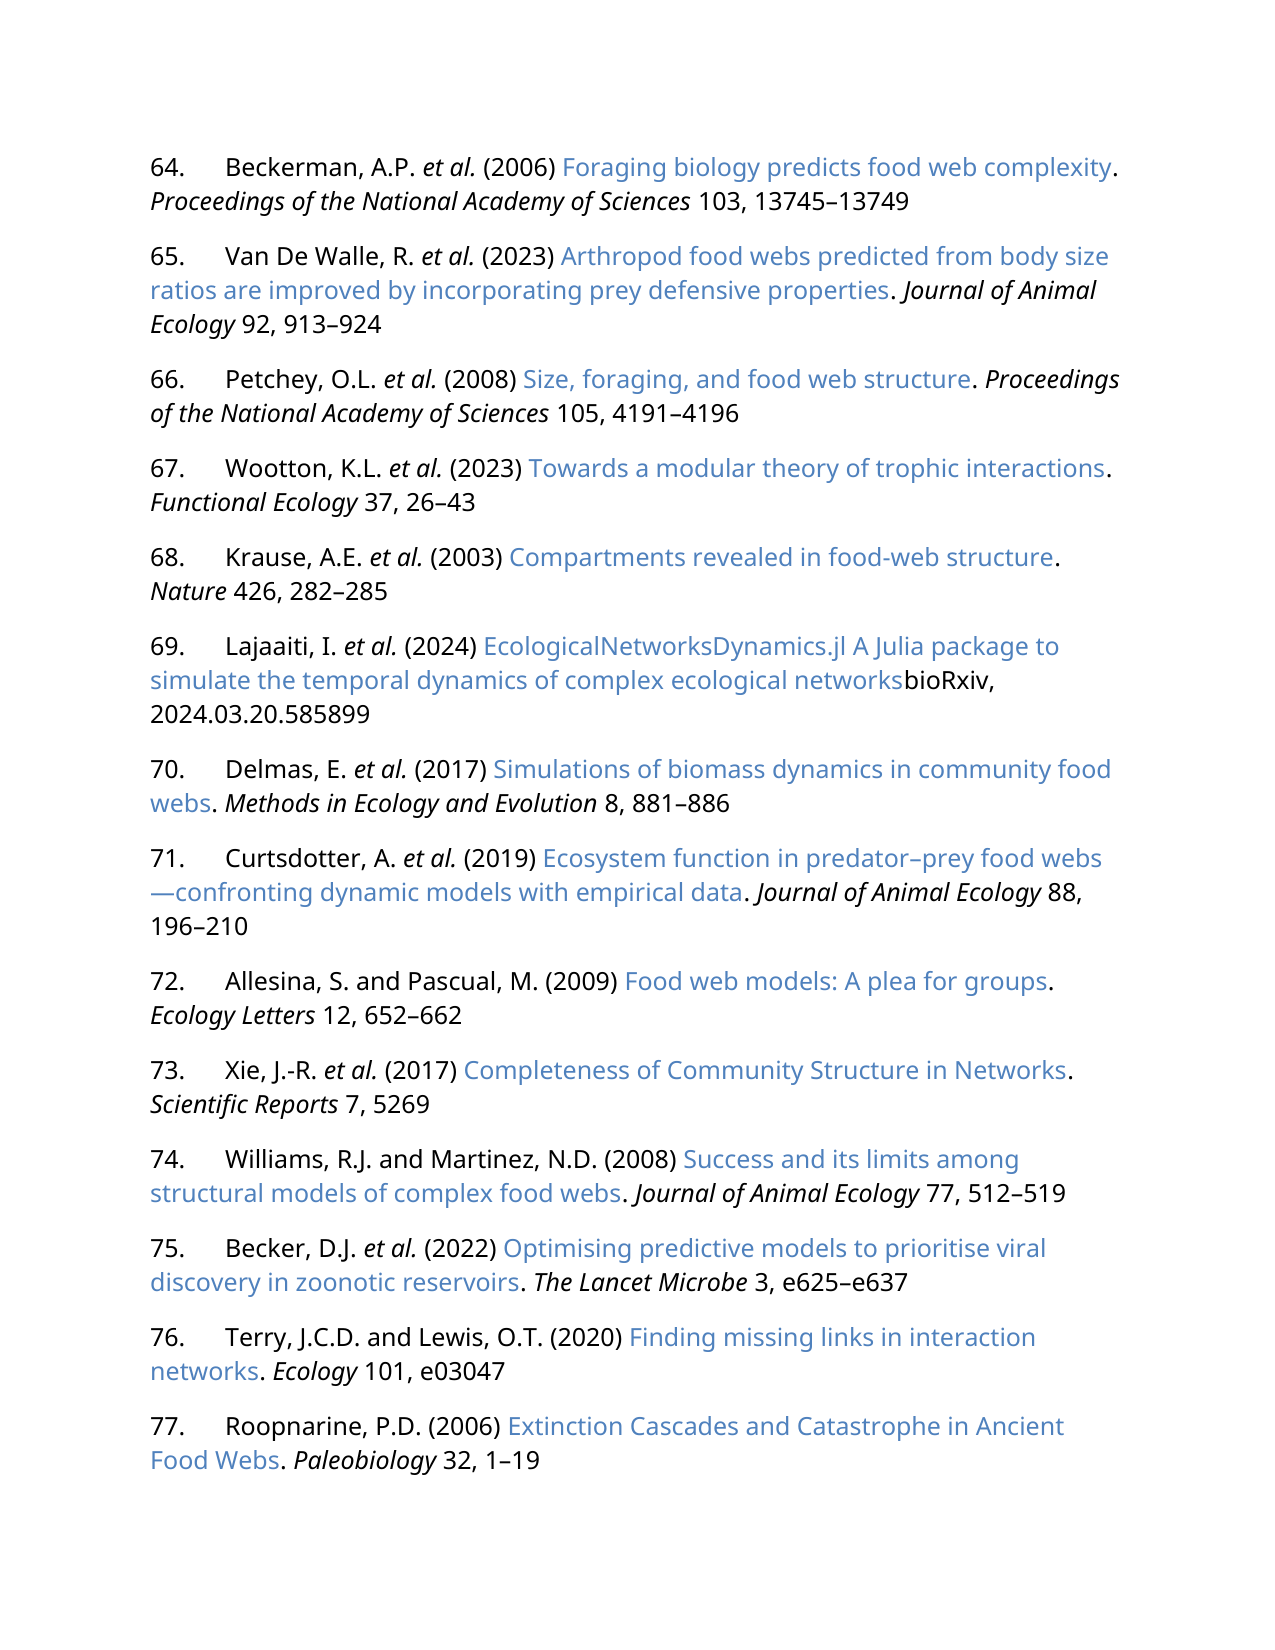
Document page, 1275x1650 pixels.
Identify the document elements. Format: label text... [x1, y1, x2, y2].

text 69. Lajaaiti, I. et al. (2024) EcologicalNetworksDynamics.jl A Julia package to simulate the temporal dynamics of complex ecological networksbioRxiv, 2024.03.20.585899 [150, 629, 1125, 731]
text 64. Beckerman, A.P. et al. (2006) Foraging biology predicts food web complexity. Proceedings of the National Academy of Sciences 103, 13745–13749 [150, 150, 1125, 218]
text 66. Petchey, O.L. et al. (2008) Size, foraging, and food web structure. Proceedings of the National Academy of Sciences 105, 4191–4196 [150, 362, 1125, 430]
text 76. Terry, J.C.D. and Lewis, O.T. (2020) Finding missing links in interaction networks. Ecology 101, e03047 [150, 1320, 1125, 1388]
text 73. Xie, J.-R. et al. (2017) Completeness of Community Structure in Networks. Scientific Reports 7, 5269 [150, 1053, 1125, 1121]
text 70. Delmas, E. et al. (2017) Simulations of biomass dynamics in community food webs. Methods in Ecology and Evolution 8, 881–886 [150, 752, 1125, 820]
text 65. Van De Walle, R. et al. (2023) Arthropod food webs predicted from body size ratios are improved by incorporating prey defensive properties. Journal of Animal Ecology 92, 913–924 [150, 239, 1125, 341]
text 75. Becker, D.J. et al. (2022) Optimising predictive models to prioritise viral discovery in zoonotic reservoirs. The Lancet Microbe 3, e625–e637 [150, 1231, 1125, 1299]
text 67. Wootton, K.L. et al. (2023) Towards a modular theory of trophic interactions. Functional Ecology 37, 26–43 [150, 451, 1125, 519]
text 77. Roopnarine, P.D. (2006) Extinction Cascades and Catastrophe in Ancient Food Webs. Paleobiology 32, 1–19 [150, 1409, 1125, 1477]
text 74. Williams, R.J. and Martinez, N.D. (2008) Success and its limits among structural models of complex food webs. Journal of Animal Ecology 77, 512–519 [150, 1142, 1125, 1210]
text 71. Curtsdotter, A. et al. (2019) Ecosystem function in predator–prey food webs—confronting dynamic models with empirical data. Journal of Animal Ecology 88, 196–210 [150, 841, 1125, 943]
text 72. Allesina, S. and Pascual, M. (2009) Food web models: A plea for groups. Ecology Letters 12, 652–662 [150, 964, 1125, 1032]
text 68. Krause, A.E. et al. (2003) Compartments revealed in food-web structure. Nature 426, 282–285 [150, 540, 1125, 608]
